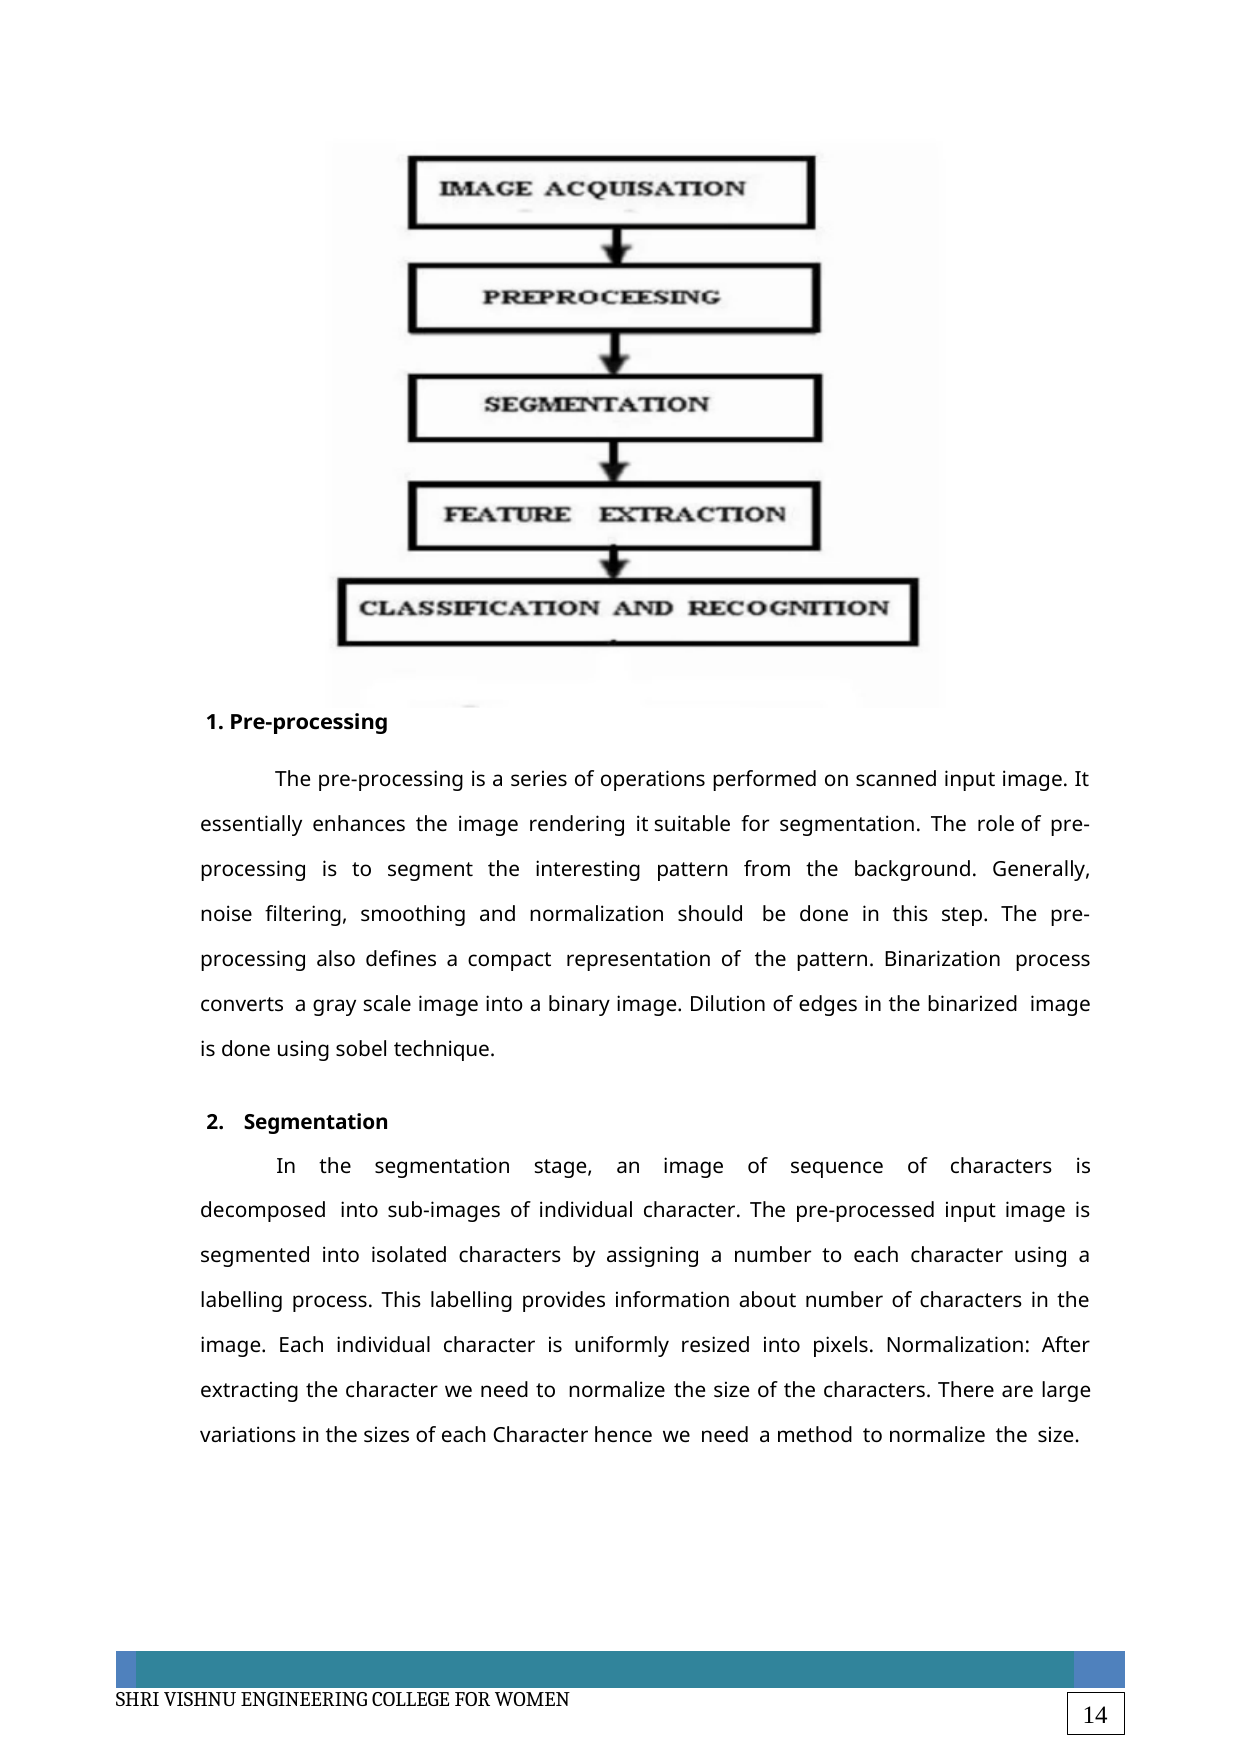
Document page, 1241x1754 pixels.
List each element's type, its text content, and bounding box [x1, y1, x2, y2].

text 1. Pre-processing [205, 708, 1134, 736]
text The pre-processing is a series of operations performed on scanned input image. It essentially enhances the image rendering it suitable for segmentation. The role of pre-processing is to segment the interesting pattern from the background. Generally, noise filtering, smoothing and normalization should be done in this step. The pre-processing also defines a compact representation of the pattern. Binarization process converts a gray scale image into a binary image. Dilution of edges in the binarized image is done using sobel technique. [200, 764, 1091, 1062]
text In the segmentation stage, an image of sequence of characters is decomposed into sub-images of individual character. The pre-processed input image is segmented into isolated characters by assigning a number to each character using a labelling process. This labelling provides information about number of characters in the image. Each individual character is uniformly resized into pixels. Normalization: After extracting the character we need to normalize the size of the characters. There are large variations in the sizes of each Character hence we need a method to normalize the size. [200, 1151, 1091, 1448]
picture [125, 137, 1134, 708]
list Segmentation [206, 1107, 1134, 1136]
